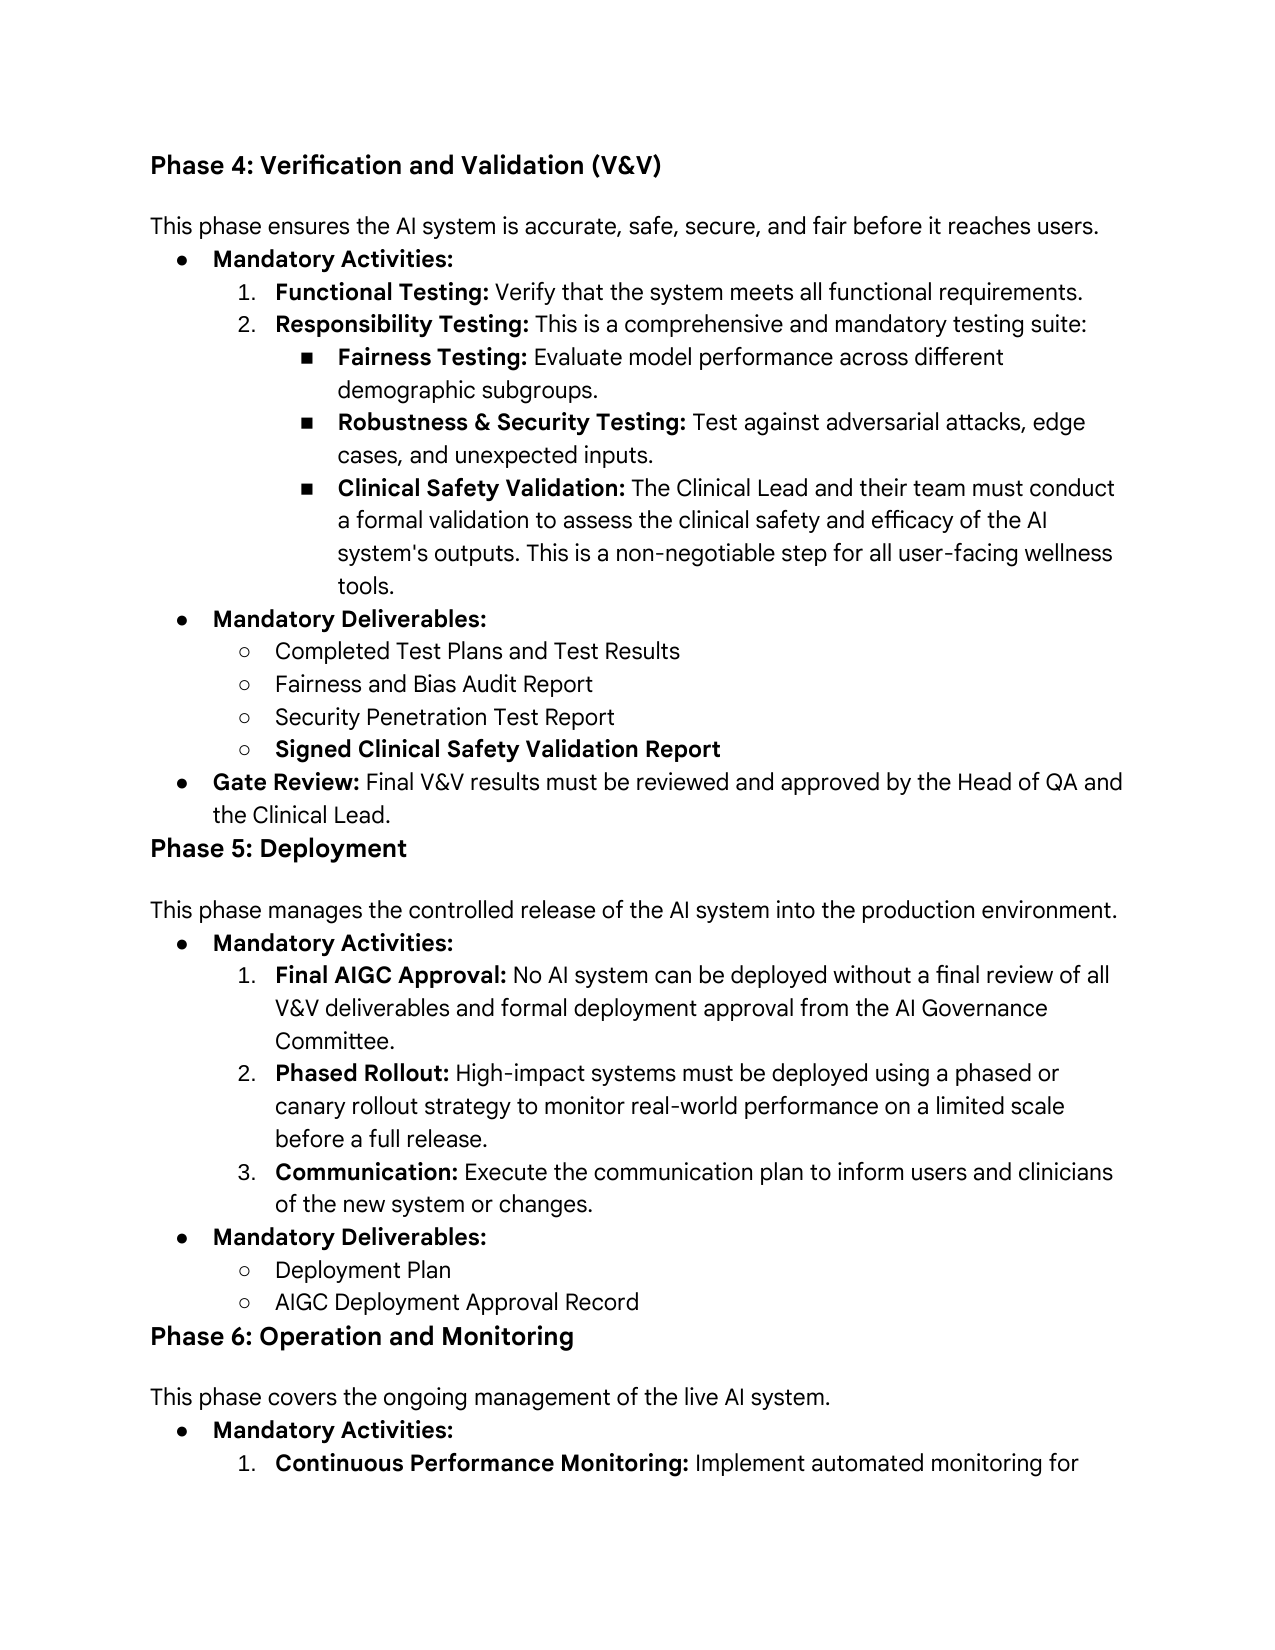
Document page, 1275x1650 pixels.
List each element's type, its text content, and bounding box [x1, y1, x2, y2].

list Gate Review: Final V&V results must be reviewed and approved by the Head of QA and the Clinical Lead. [175, 768, 1125, 830]
list Final AIGC Approval: No AI system can be deployed without a final review of all V&V deliverables and formal deployment approval from the AI Governance Committee. [237, 961, 1125, 1056]
subtitle Phase 4: Verification and Validation (V&V) [150, 150, 1125, 181]
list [237, 1449, 1125, 1478]
list Robustness & Security Testing: Test against adversarial attacks, edge cases, and unexpected inputs. [300, 408, 1125, 470]
subtitle Phase 6: Operation and Monitoring [150, 1321, 1125, 1353]
list Deployment Plan [237, 1256, 1125, 1284]
list Fairness and Bias Audit Report [237, 670, 1125, 699]
list Mandatory Activities: [175, 929, 1125, 957]
list Mandatory Activities: [175, 245, 1125, 274]
list Communication: Execute the communication plan to inform users and clinicians of the new system or changes. [237, 1158, 1125, 1219]
list Responsibility Testing: This is a comprehensive and mandatory testing suite: [237, 310, 1125, 339]
text This phase ensures the AI system is accurate, safe, secure, and fair before it reaches users. [150, 212, 1125, 241]
list Mandatory Activities: [175, 1416, 1125, 1445]
text This phase covers the ongoing management of the live AI system. [150, 1383, 1125, 1412]
text This phase manages the controlled release of the AI system into the production environment. [150, 896, 1125, 925]
list Security Penetration Test Report [237, 703, 1125, 732]
list Clinical Safety Validation: The Clinical Lead and their team must conduct a formal validation to assess the clinical safety and efficacy of the AI system's outputs. This is a non-negotiable step for all user-facing wellness tools. [300, 474, 1125, 601]
list AIGC Deployment Approval Record [237, 1288, 1125, 1317]
subtitle Phase 5: Deployment [150, 834, 1125, 865]
list Signed Clinical Safety Validation Report [237, 736, 1125, 764]
list Functional Testing: Verify that the system meets all functional requirements. [237, 278, 1125, 306]
list Phased Rollout: High-impact systems must be deployed using a phased or canary rollout strategy to monitor real-world performance on a limited scale before a full release. [237, 1059, 1125, 1154]
list Mandatory Deliverables: [175, 1223, 1125, 1252]
list Fairness Testing: Evaluate model performance across different demographic subgroups. [300, 343, 1125, 404]
list Mandatory Deliverables: [175, 605, 1125, 633]
list Completed Test Plans and Test Results [237, 637, 1125, 666]
